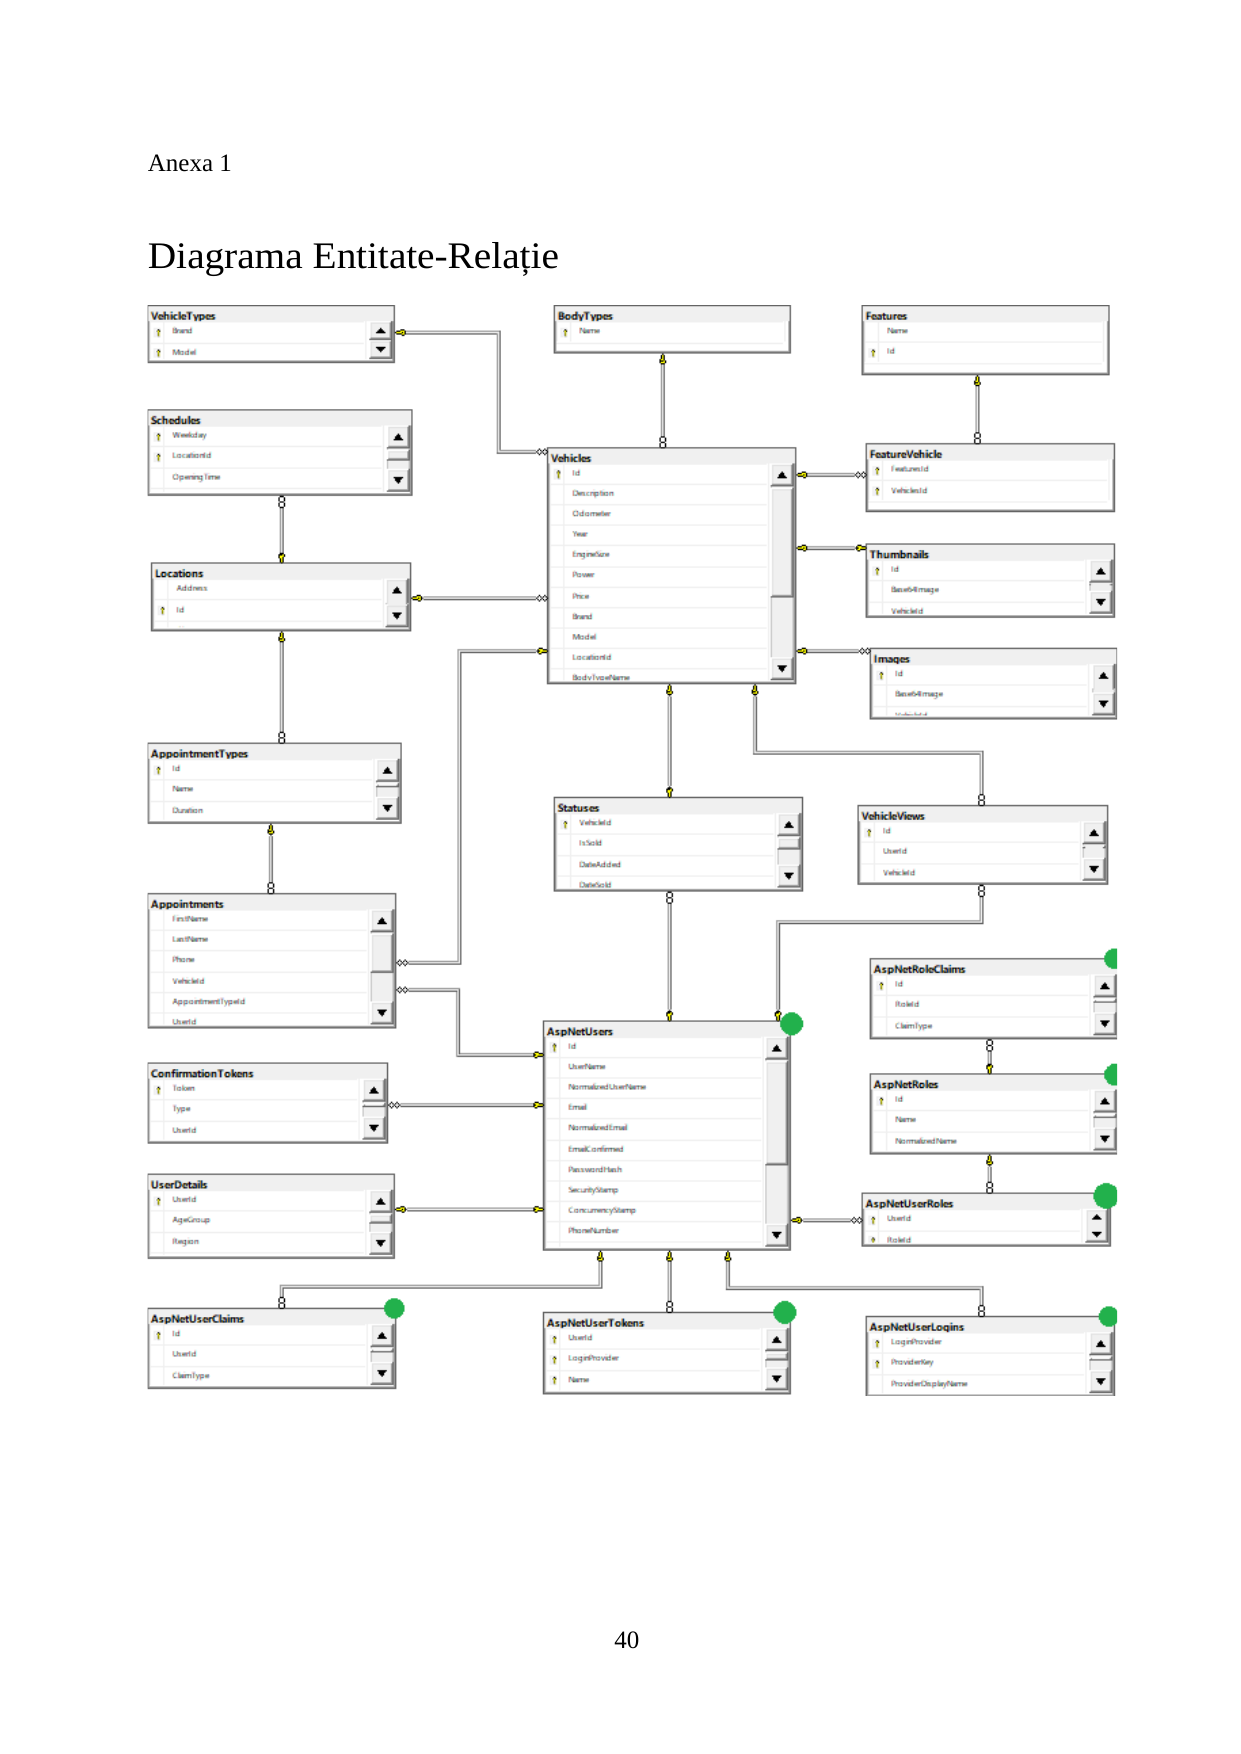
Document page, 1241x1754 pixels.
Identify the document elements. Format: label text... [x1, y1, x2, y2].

text Diagrama Entitate-Relație [148, 234, 1092, 277]
text Anexa 1 [148, 148, 1092, 176]
picture [147, 305, 1118, 1396]
